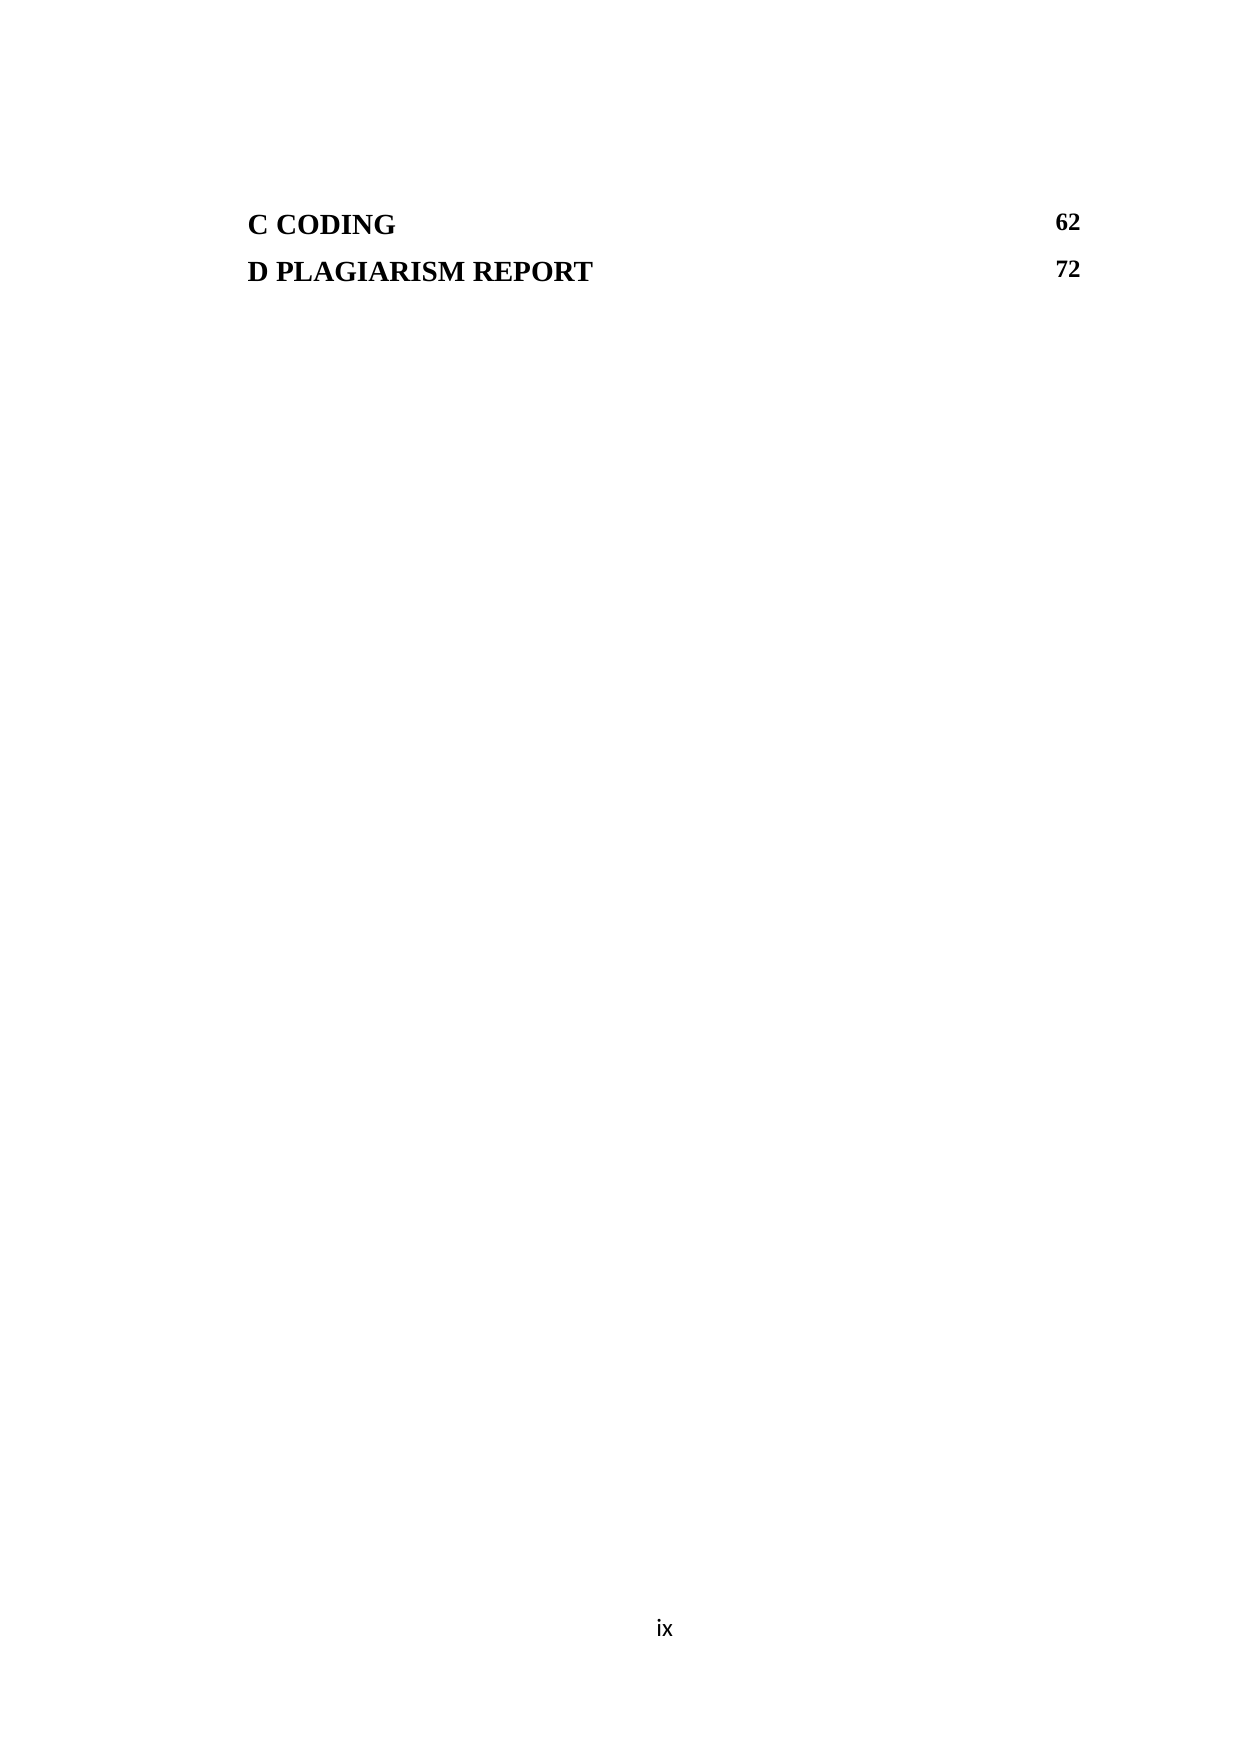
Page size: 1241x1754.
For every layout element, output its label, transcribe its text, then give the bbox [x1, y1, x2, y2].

table_cell 72 [1001, 255, 1091, 302]
table_cell 62 [1001, 207, 1091, 254]
table_cell D PLAGIARISM REPORT [236, 255, 1001, 302]
